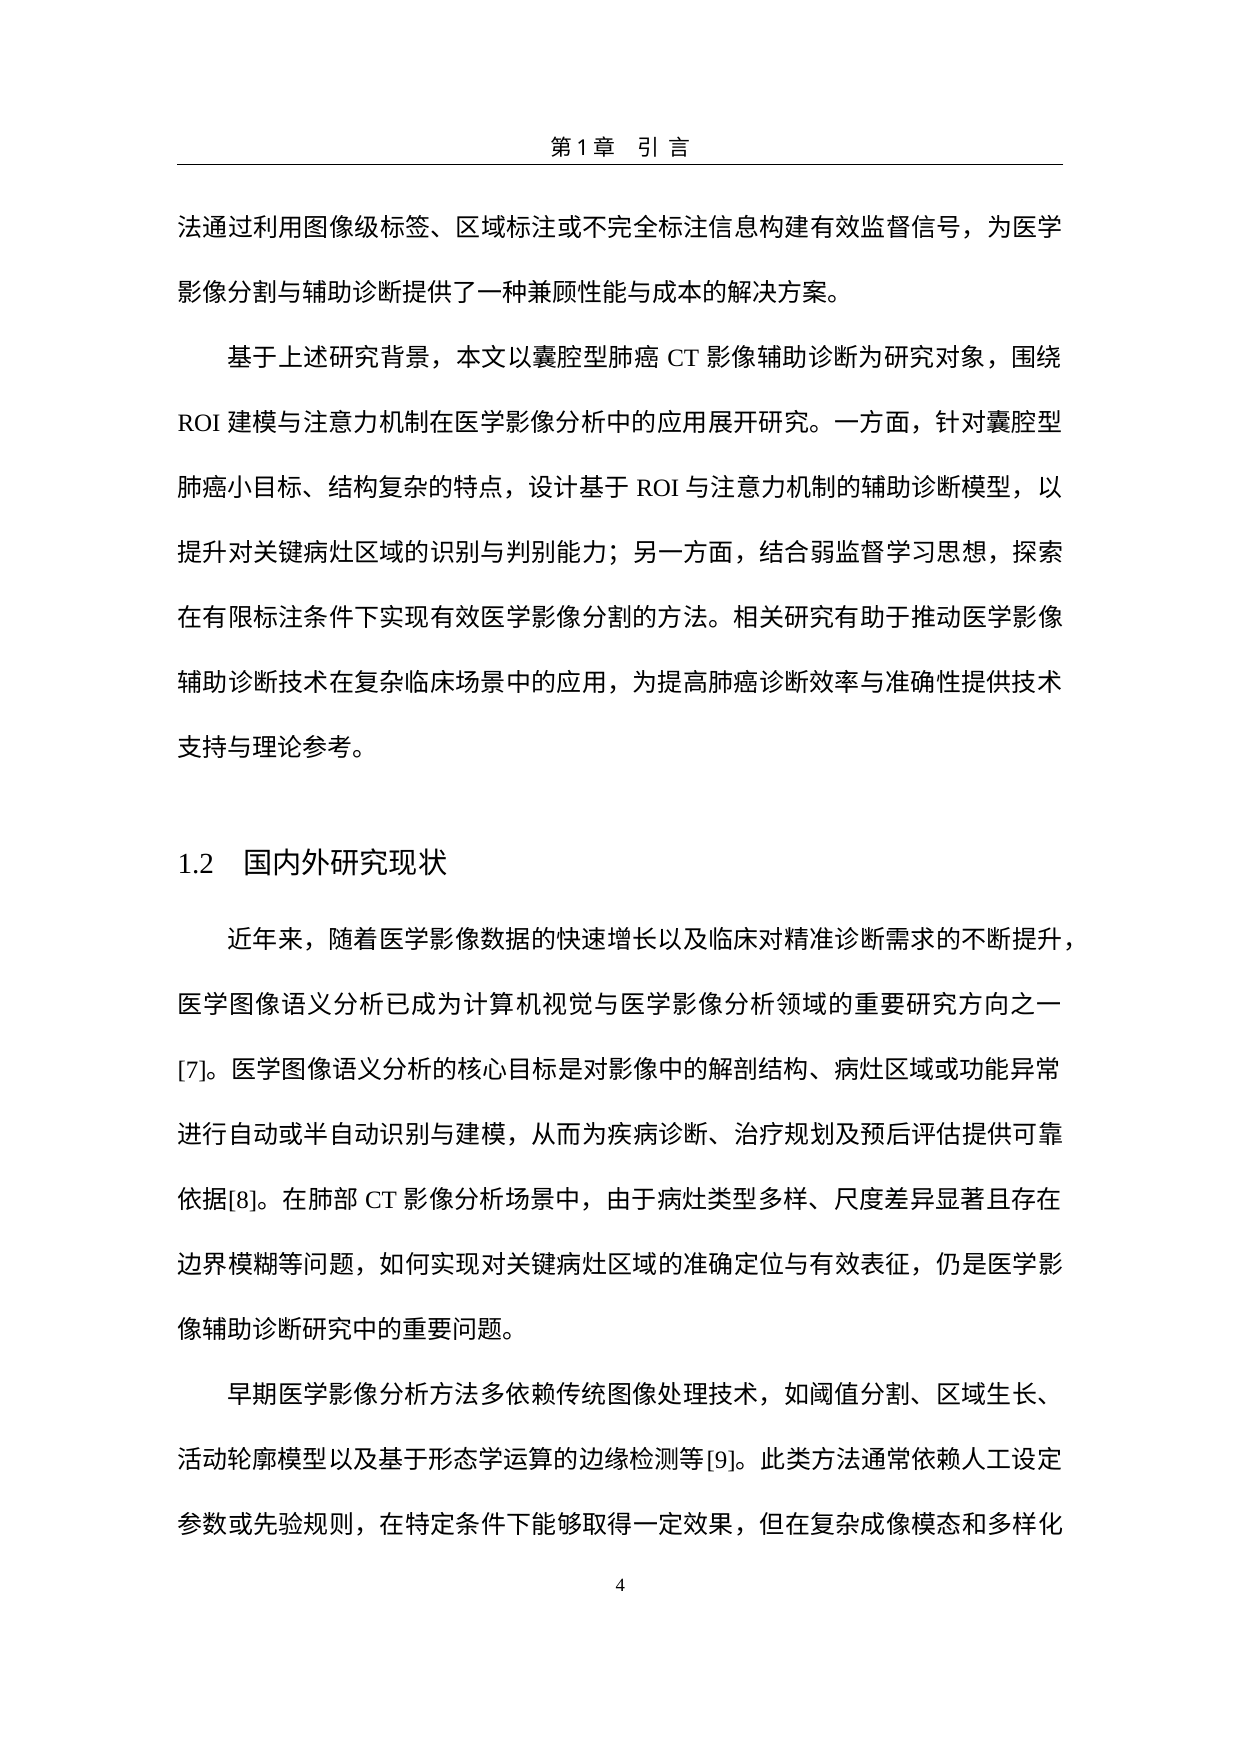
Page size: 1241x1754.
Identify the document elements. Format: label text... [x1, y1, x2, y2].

text 近年来，随着医学影像数据的快速增长以及临床对精准诊断需求的不断提升，医学图像语义分析已成为计算机视觉与医学影像分析领域的重要研究方向之一[7]。医学图像语义分析的核心目标是对影像中的解剖结构、病灶区域或功能异常进行自动或半自动识别与建模，从而为疾病诊断、治疗规划及预后评估提供可靠依据[8]。在肺部 CT 影像分析场景中，由于病灶类型多样、尺度差异显著且存在边界模糊等问题，如何实现对关键病灶区域的准确定位与有效表征，仍是医学影像辅助诊断研究中的重要问题。 [177, 905, 1063, 1360]
subtitle 国内外研究现状 [177, 828, 1063, 893]
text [177, 1360, 1063, 1555]
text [177, 193, 1063, 323]
text 基于上述研究背景，本文以囊腔型肺癌 CT 影像辅助诊断为研究对象，围绕 ROI 建模与注意力机制在医学影像分析中的应用展开研究。一方面，针对囊腔型肺癌小目标、结构复杂的特点，设计基于 ROI 与注意力机制的辅助诊断模型，以提升对关键病灶区域的识别与判别能力；另一方面，结合弱监督学习思想，探索在有限标注条件下实现有效医学影像分割的方法。相关研究有助于推动医学影像辅助诊断技术在复杂临床场景中的应用，为提高肺癌诊断效率与准确性提供技术支持与理论参考。 [177, 323, 1063, 778]
